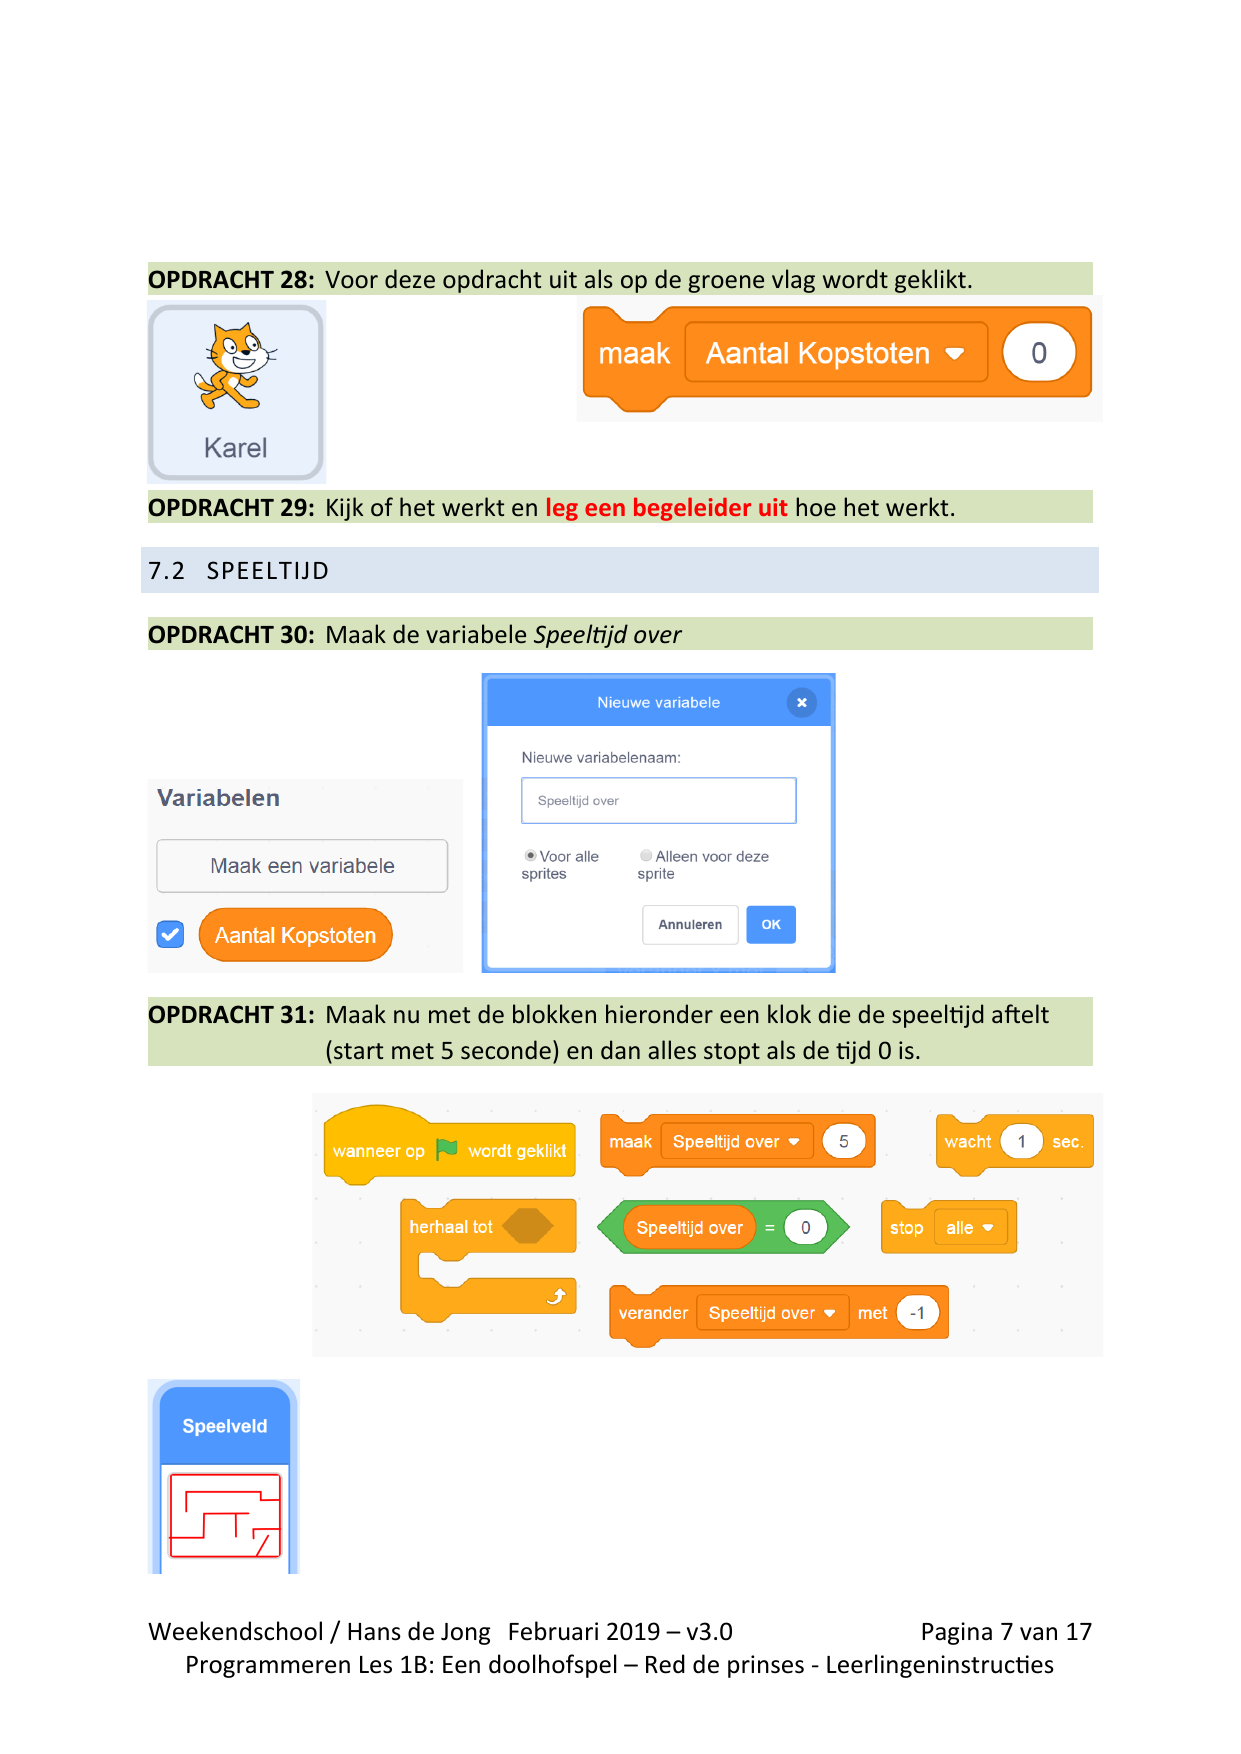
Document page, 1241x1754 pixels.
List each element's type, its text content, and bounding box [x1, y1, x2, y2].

subtitle Speeltijd [148, 554, 1093, 586]
picture [576, 295, 1103, 422]
text Voor deze opdracht uit als op de groene vlag wordt geklikt. [148, 262, 1093, 295]
picture [146, 300, 327, 484]
text Maak de variabele Speeltijd over [148, 617, 1093, 650]
picture [147, 1379, 300, 1574]
picture [147, 779, 464, 973]
text Kijk of het werkt en leg een begeleider uit hoe het werkt. [148, 490, 1093, 523]
picture [481, 673, 836, 973]
picture [312, 1093, 1104, 1357]
text Maak nu met de blokken hieronder een klok die de speeltijd aftelt (start met 5 seconde) en dan alles stopt als de tijd 0 is. [148, 997, 1093, 1066]
